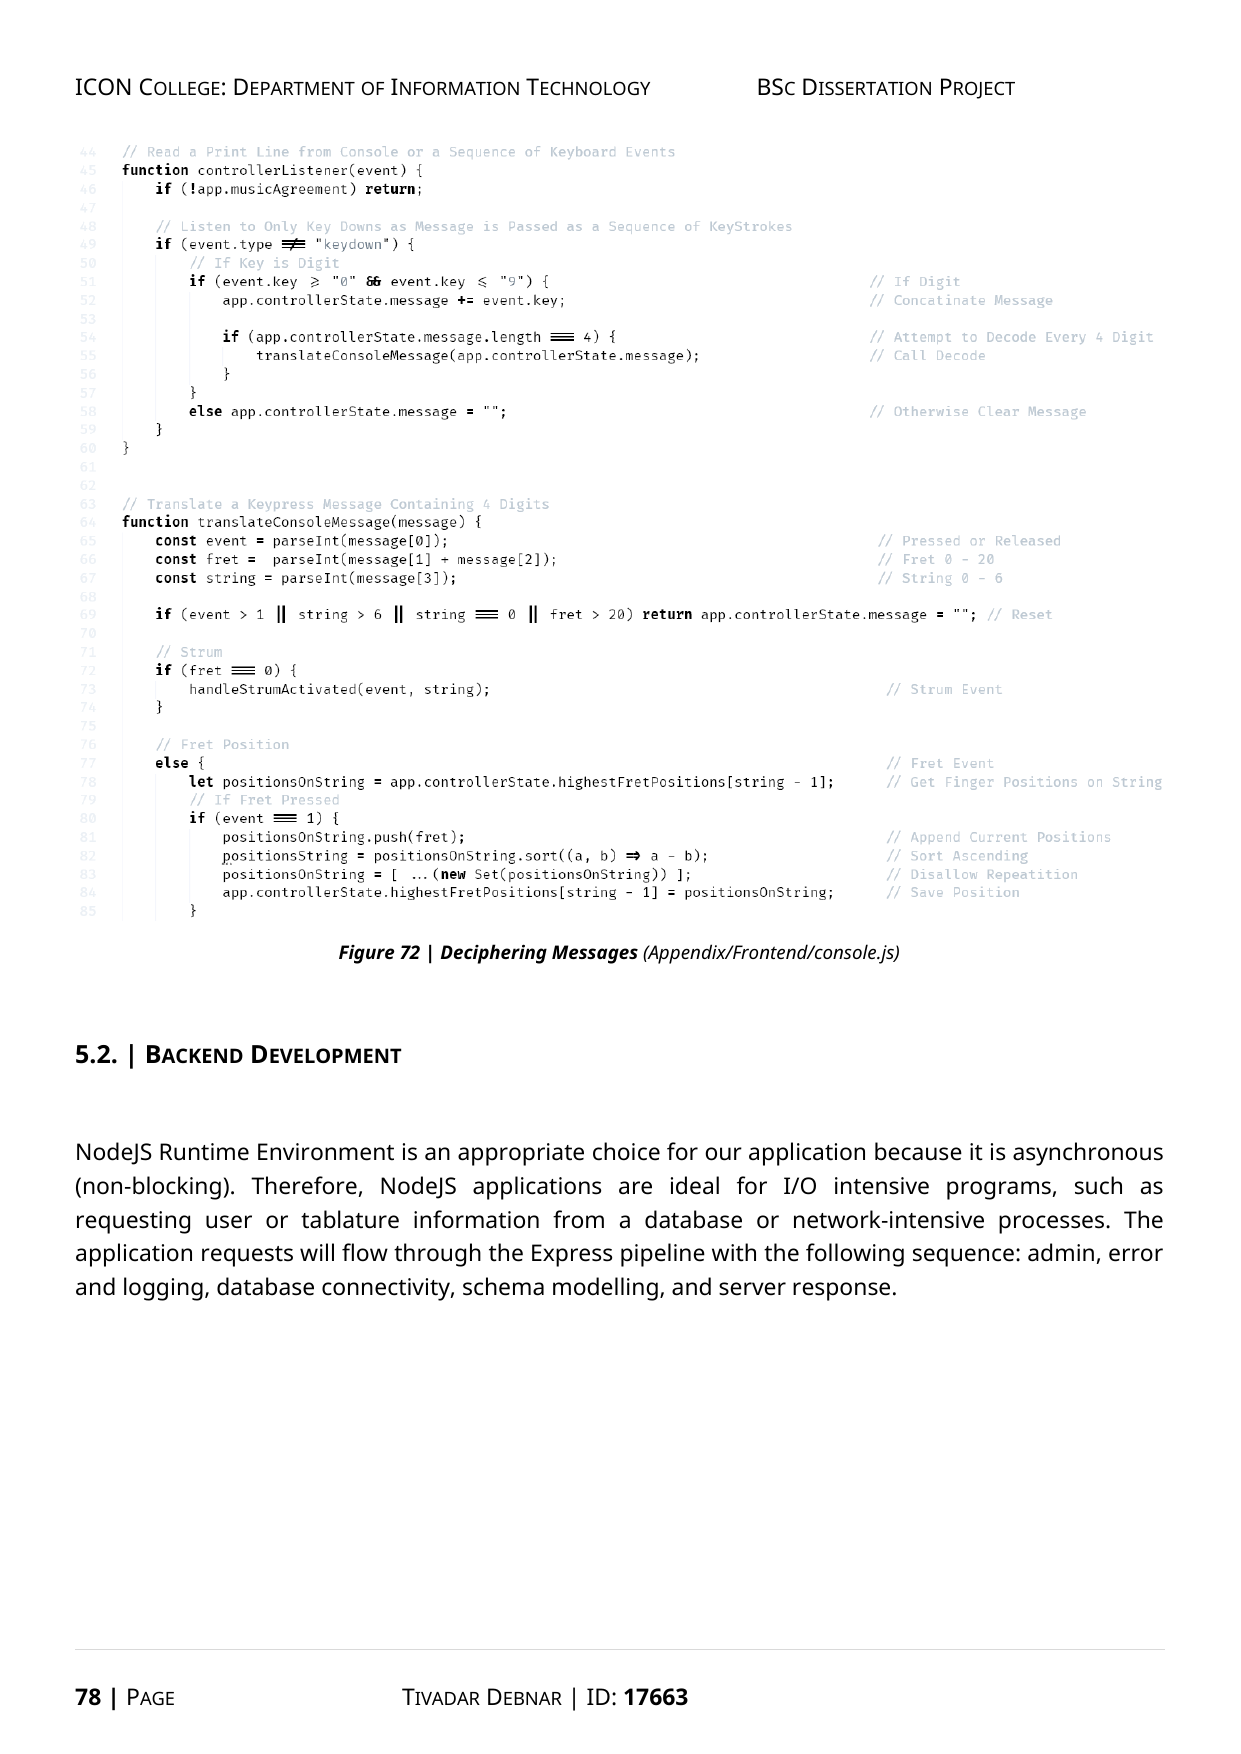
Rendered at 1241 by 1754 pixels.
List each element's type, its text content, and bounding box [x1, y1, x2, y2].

picture [75, 139, 1166, 921]
text NodeJS Runtime Environment is an appropriate choice for our application because it is asynchronous (non-blocking). Therefore, NodeJS applications are ideal for I/O intensive programs, such as requesting user or tablature information from a database or network-intensive processes. The application requests will flow through the Express pipeline with the following sequence: admin, error and logging, database connectivity, schema modelling, and server response. [75, 1136, 1165, 1302]
subtitle 5.2. | Backend Development [75, 1036, 1165, 1070]
